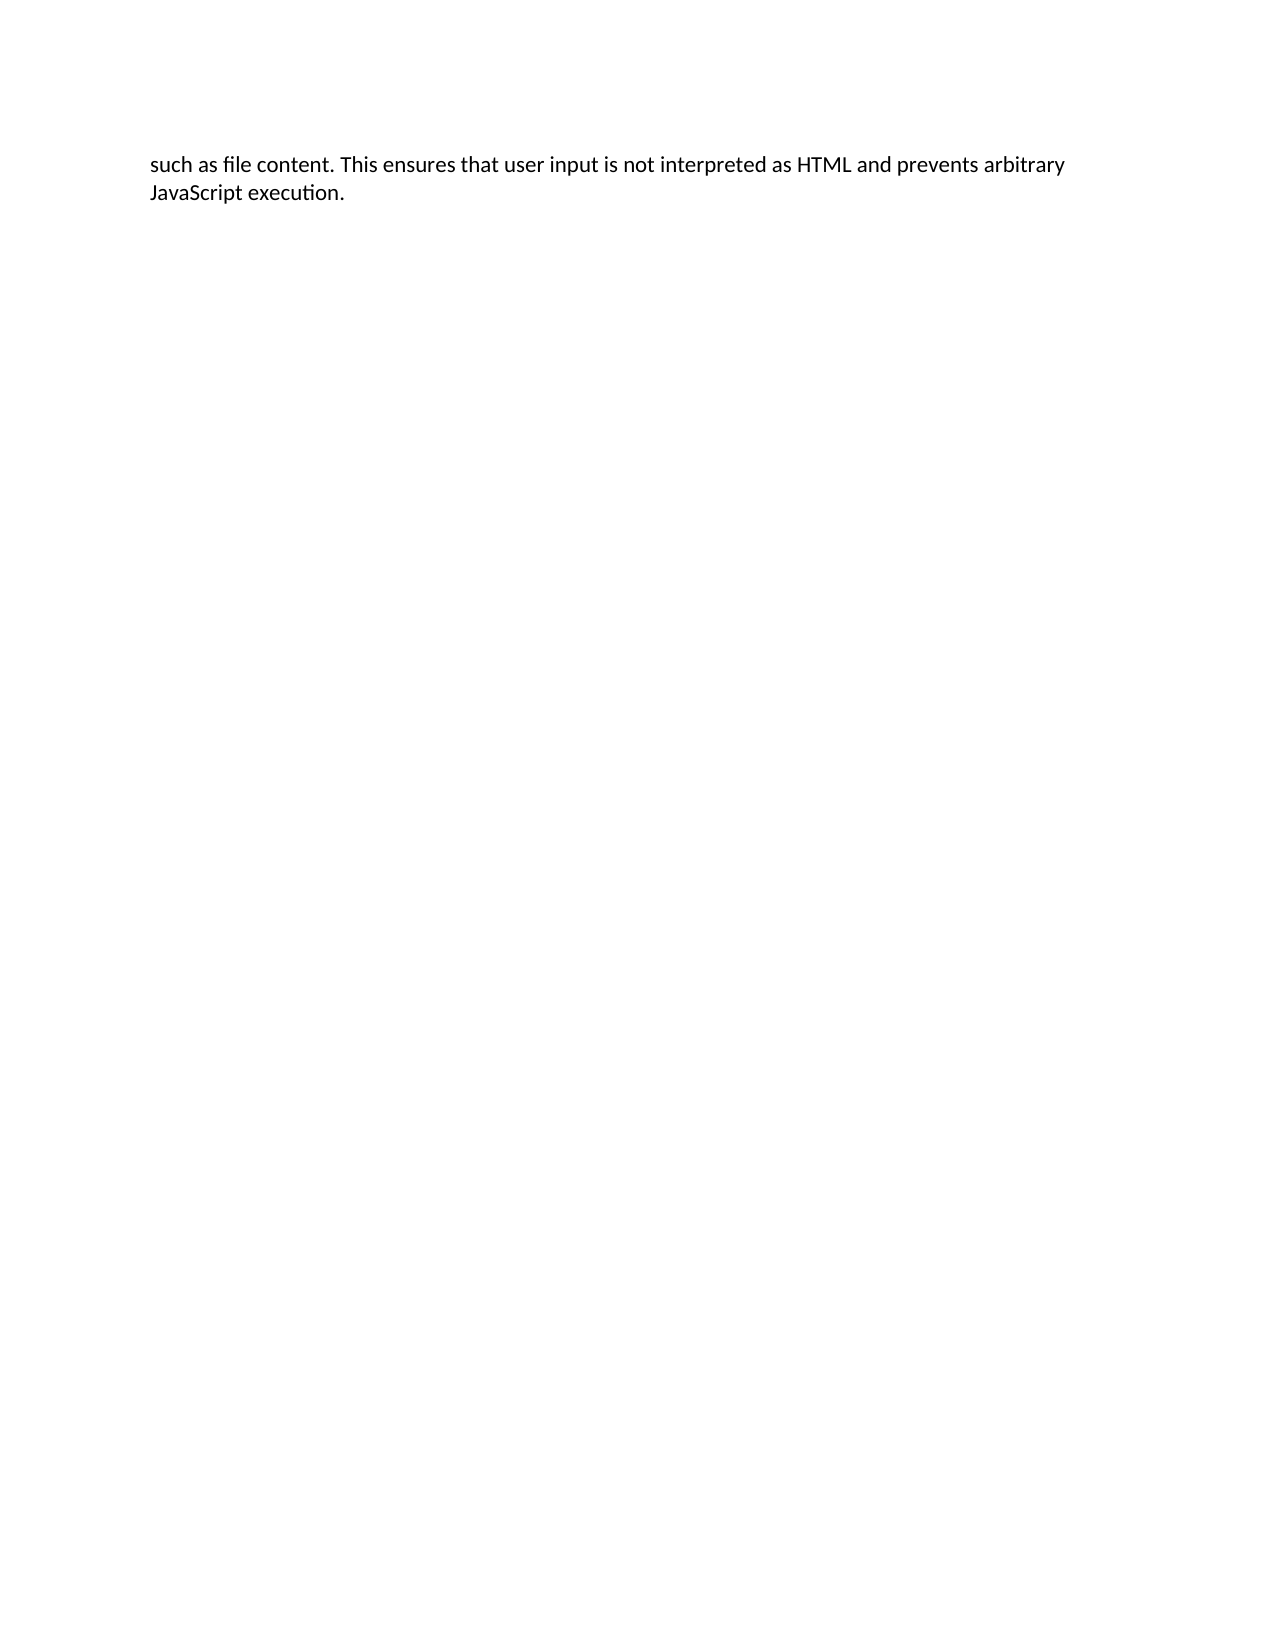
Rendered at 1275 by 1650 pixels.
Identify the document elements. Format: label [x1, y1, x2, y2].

text [150, 150, 1125, 206]
